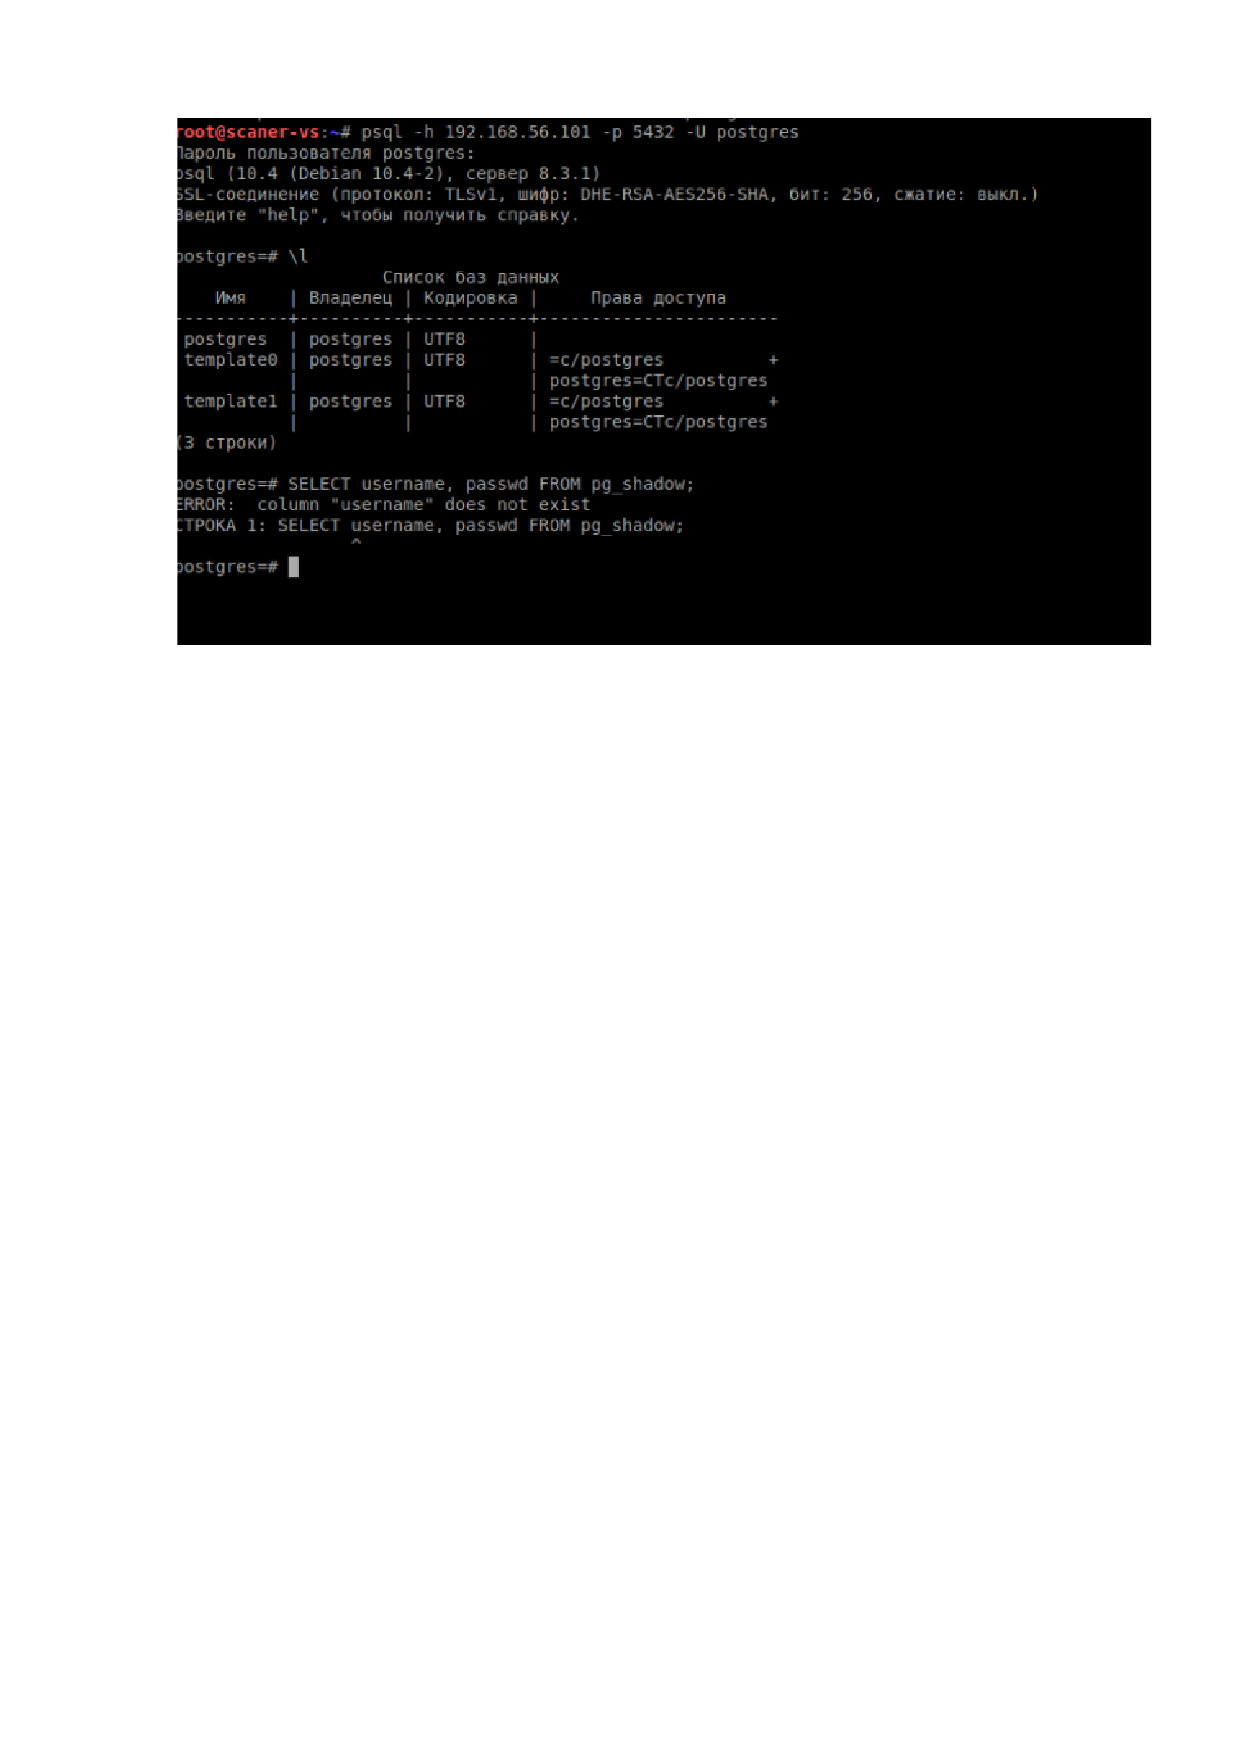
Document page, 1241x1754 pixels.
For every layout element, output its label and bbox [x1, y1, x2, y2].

picture [177, 118, 1152, 645]
